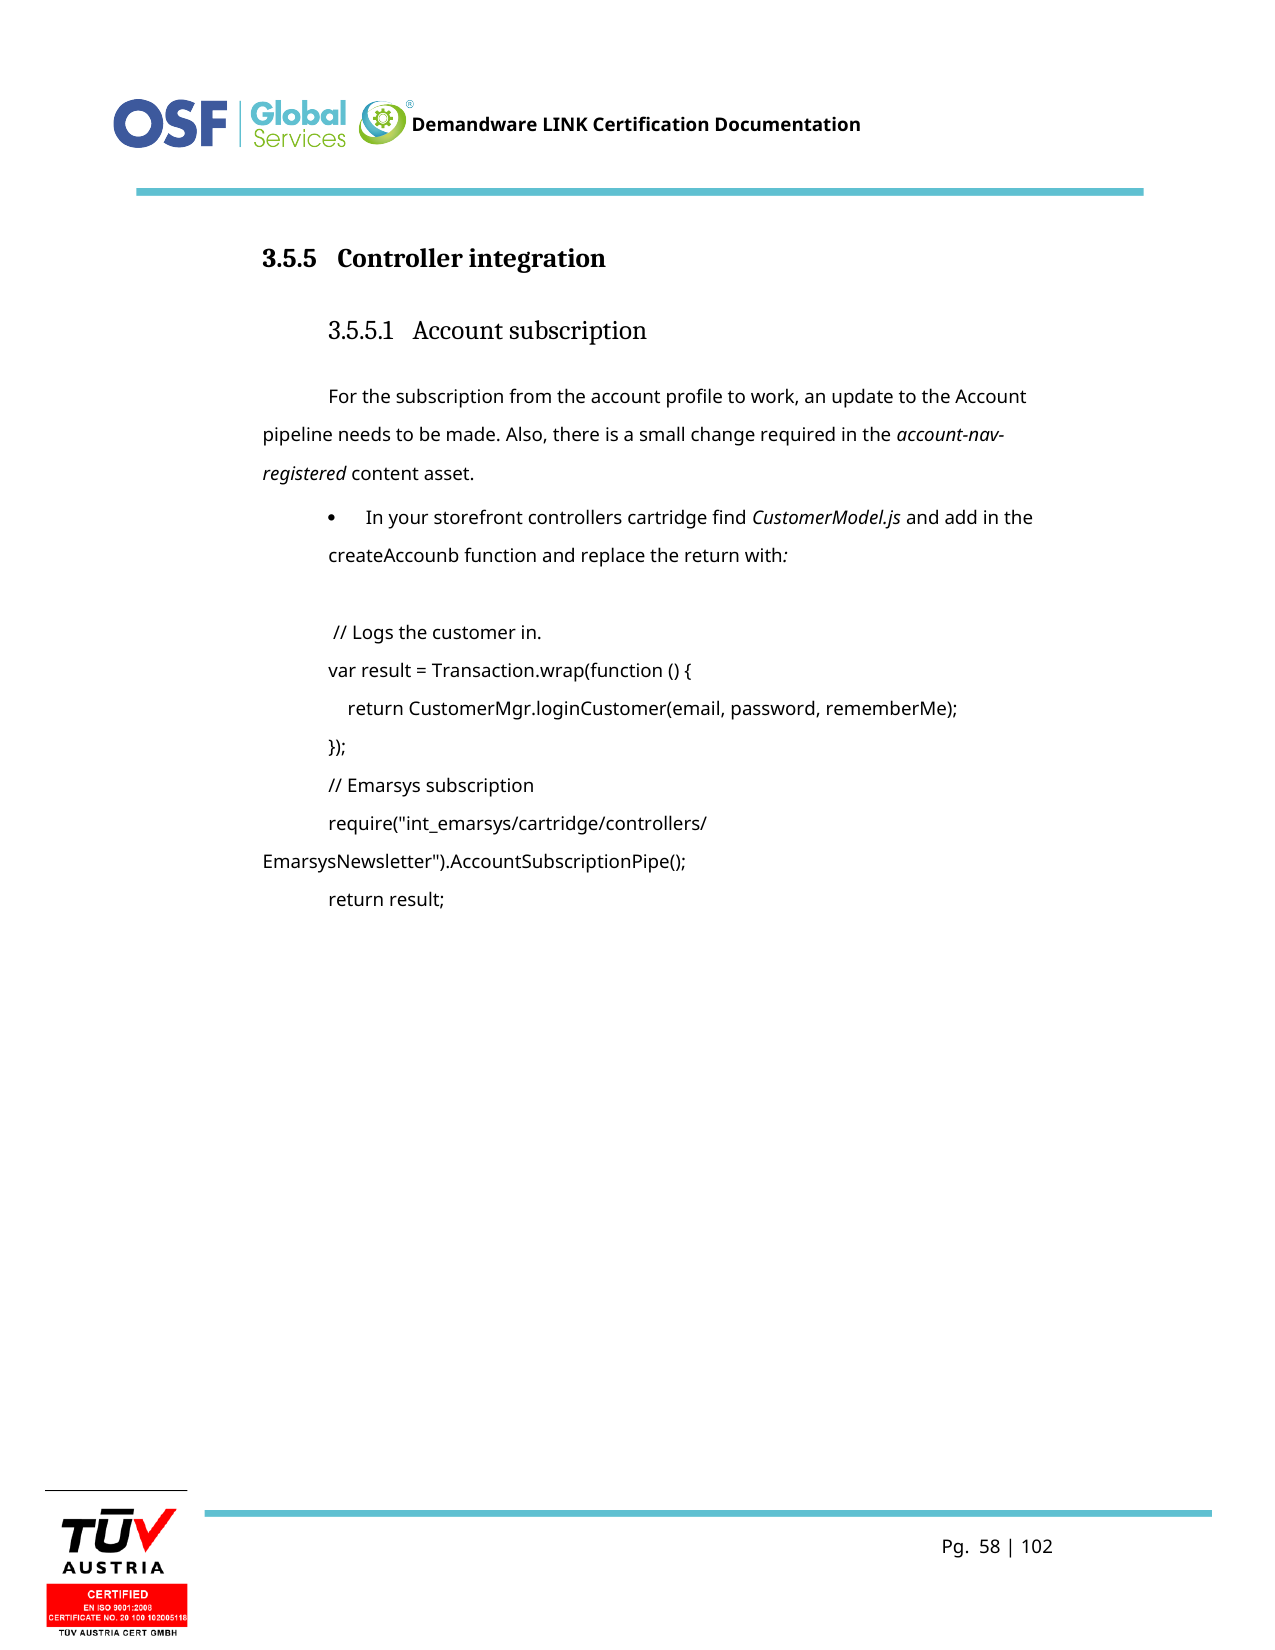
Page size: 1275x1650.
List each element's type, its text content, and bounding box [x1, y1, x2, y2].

picture [113, 99, 414, 148]
picture [136, 188, 1144, 196]
subtitle Account subscription [262, 315, 1087, 346]
picture [204, 1510, 1212, 1517]
list // Emarsys subscription [262, 772, 1087, 797]
list In your storefront controllers cartridge find CustomerModel.js and add in the createAccounb function and replace the return with: [328, 504, 1087, 568]
list var result = Transaction.wrap(function () { [262, 657, 1087, 683]
text For the subscription from the account profile to work, an update to the Account pipeline needs to be made. Also, there is a small change required in the account-nav-registered content asset. [262, 383, 1087, 485]
list return CustomerMgr.loginCustomer(email, password, rememberMe); [262, 696, 1087, 721]
list // Logs the customer in. [262, 619, 1087, 644]
picture [43, 1490, 187, 1634]
list return result; [262, 887, 1087, 912]
list }); [262, 734, 1087, 759]
subtitle Controller integration [262, 243, 1087, 274]
list require("int_emarsys/cartridge/controllers/EmarsysNewsletter").AccountSubscriptionPipe(); [262, 810, 1087, 874]
